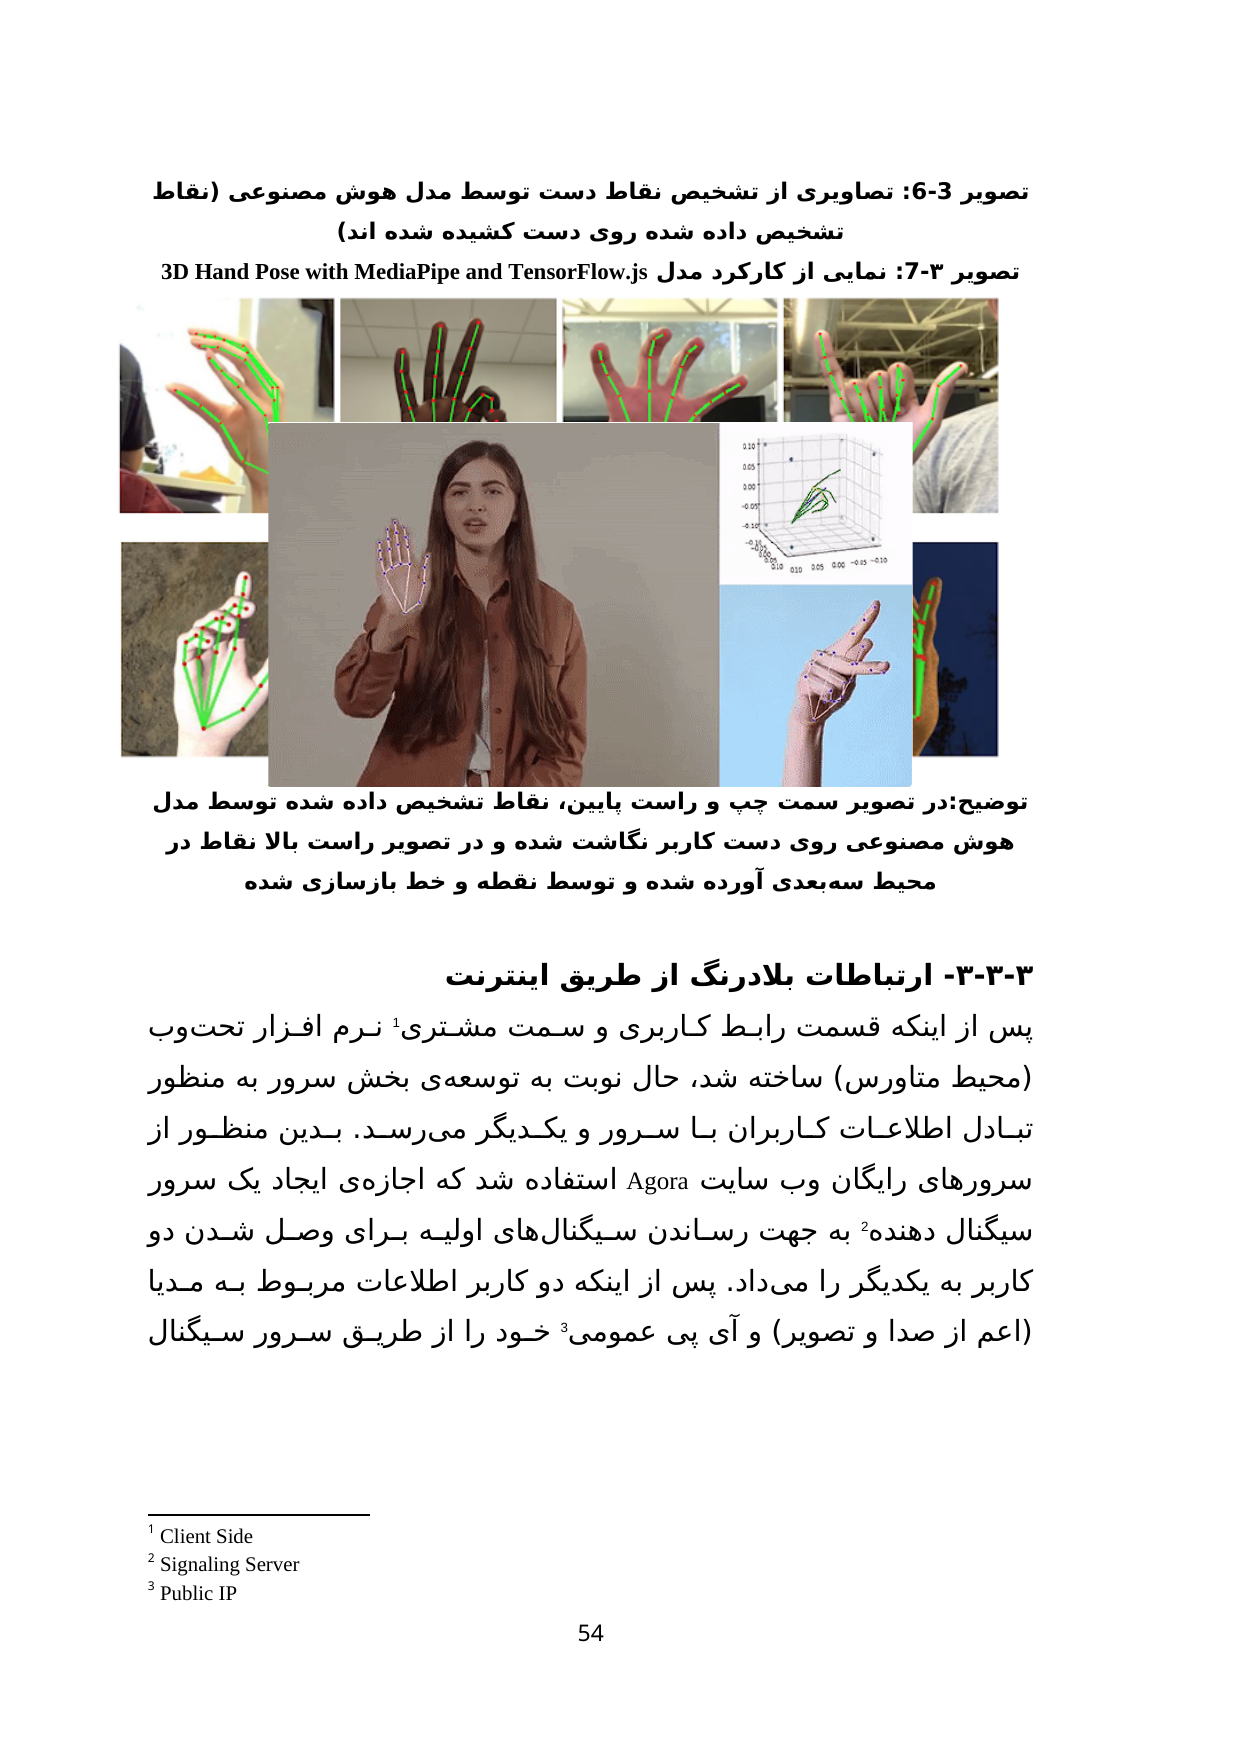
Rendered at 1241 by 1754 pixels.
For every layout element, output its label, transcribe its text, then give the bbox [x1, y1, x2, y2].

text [148, 1009, 1033, 1400]
text تصویر 3-6: تصاویری از تشخیص نقاط دست توسط مدل هوش مصنوعی (نقاط تشخیص داده شده روی دست کشیده شده اند) [148, 178, 1033, 245]
picture [116, 295, 1003, 788]
text ۳-۳-۳- ارتباطات بلادرنگ از طریق اینترنت [148, 958, 1033, 992]
